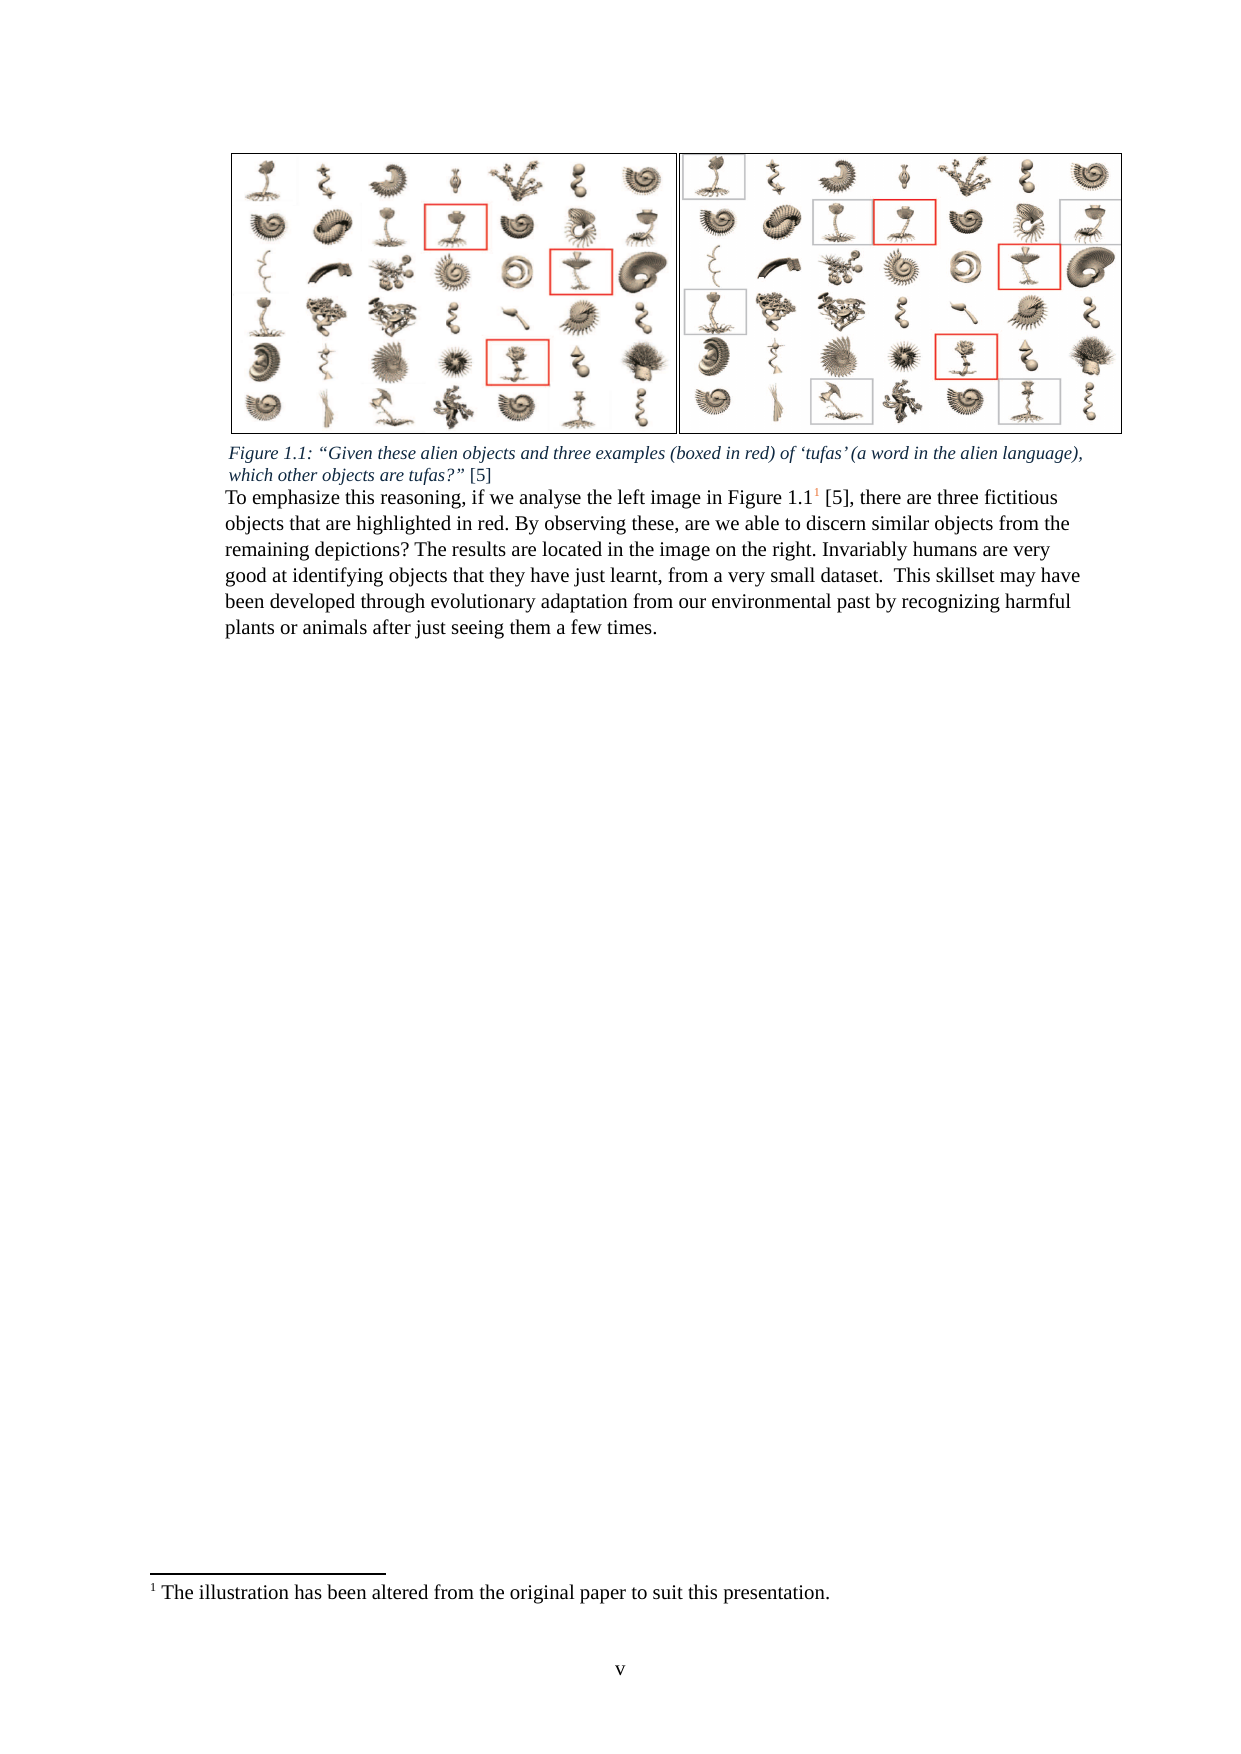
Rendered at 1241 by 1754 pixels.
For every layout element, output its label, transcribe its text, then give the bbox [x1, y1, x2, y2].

picture [232, 154, 676, 433]
